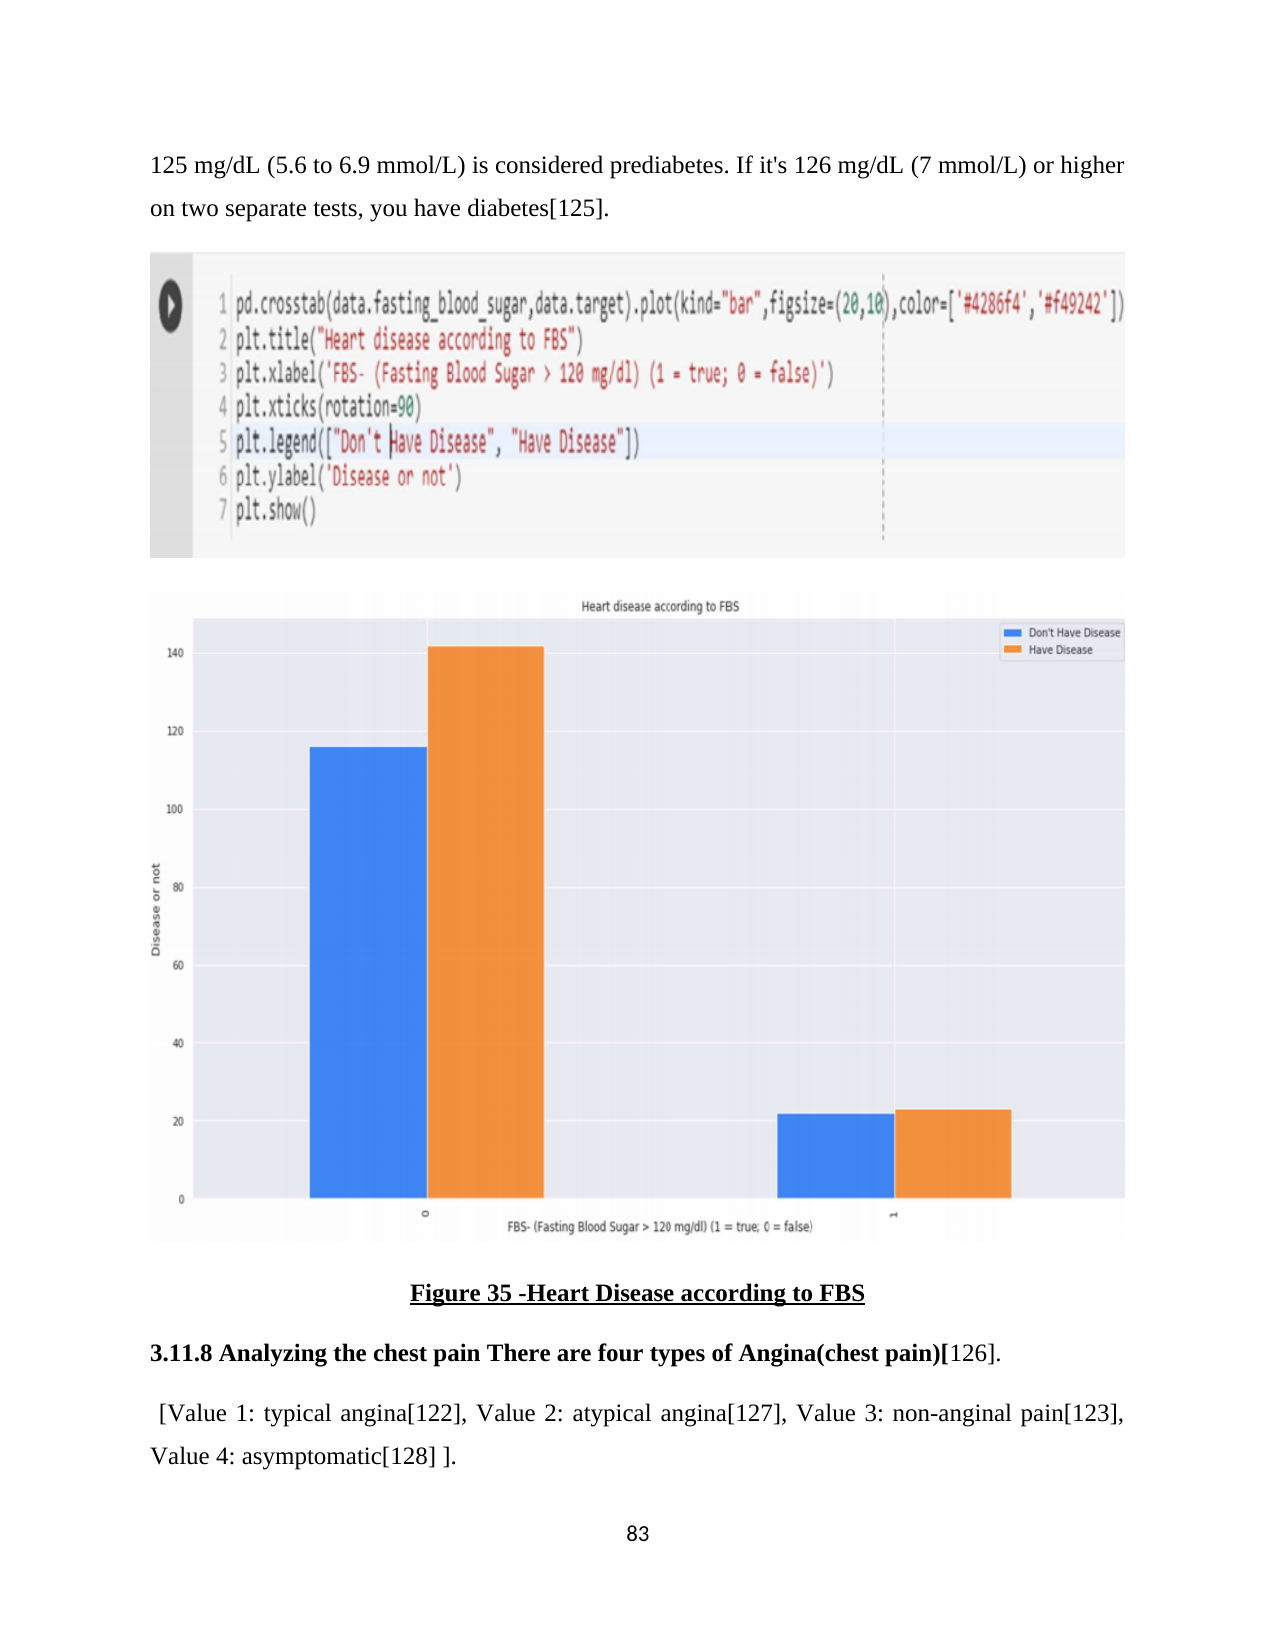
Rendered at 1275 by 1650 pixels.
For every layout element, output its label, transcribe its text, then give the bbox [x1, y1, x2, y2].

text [150, 150, 1125, 222]
picture [150, 588, 1125, 1248]
text 3.11.8 Analyzing the chest pain There are four types of Angina(chest pain)[126]. [150, 1338, 1125, 1367]
text Figure 35 -Heart Disease according to FBS [150, 1278, 1125, 1307]
text [Value 1: typical angina[122], Value 2: atypical angina[127], Value 3: non-anginal pain[123], Value 4: asymptomatic[128] ]. [150, 1398, 1125, 1470]
picture [150, 252, 1125, 558]
